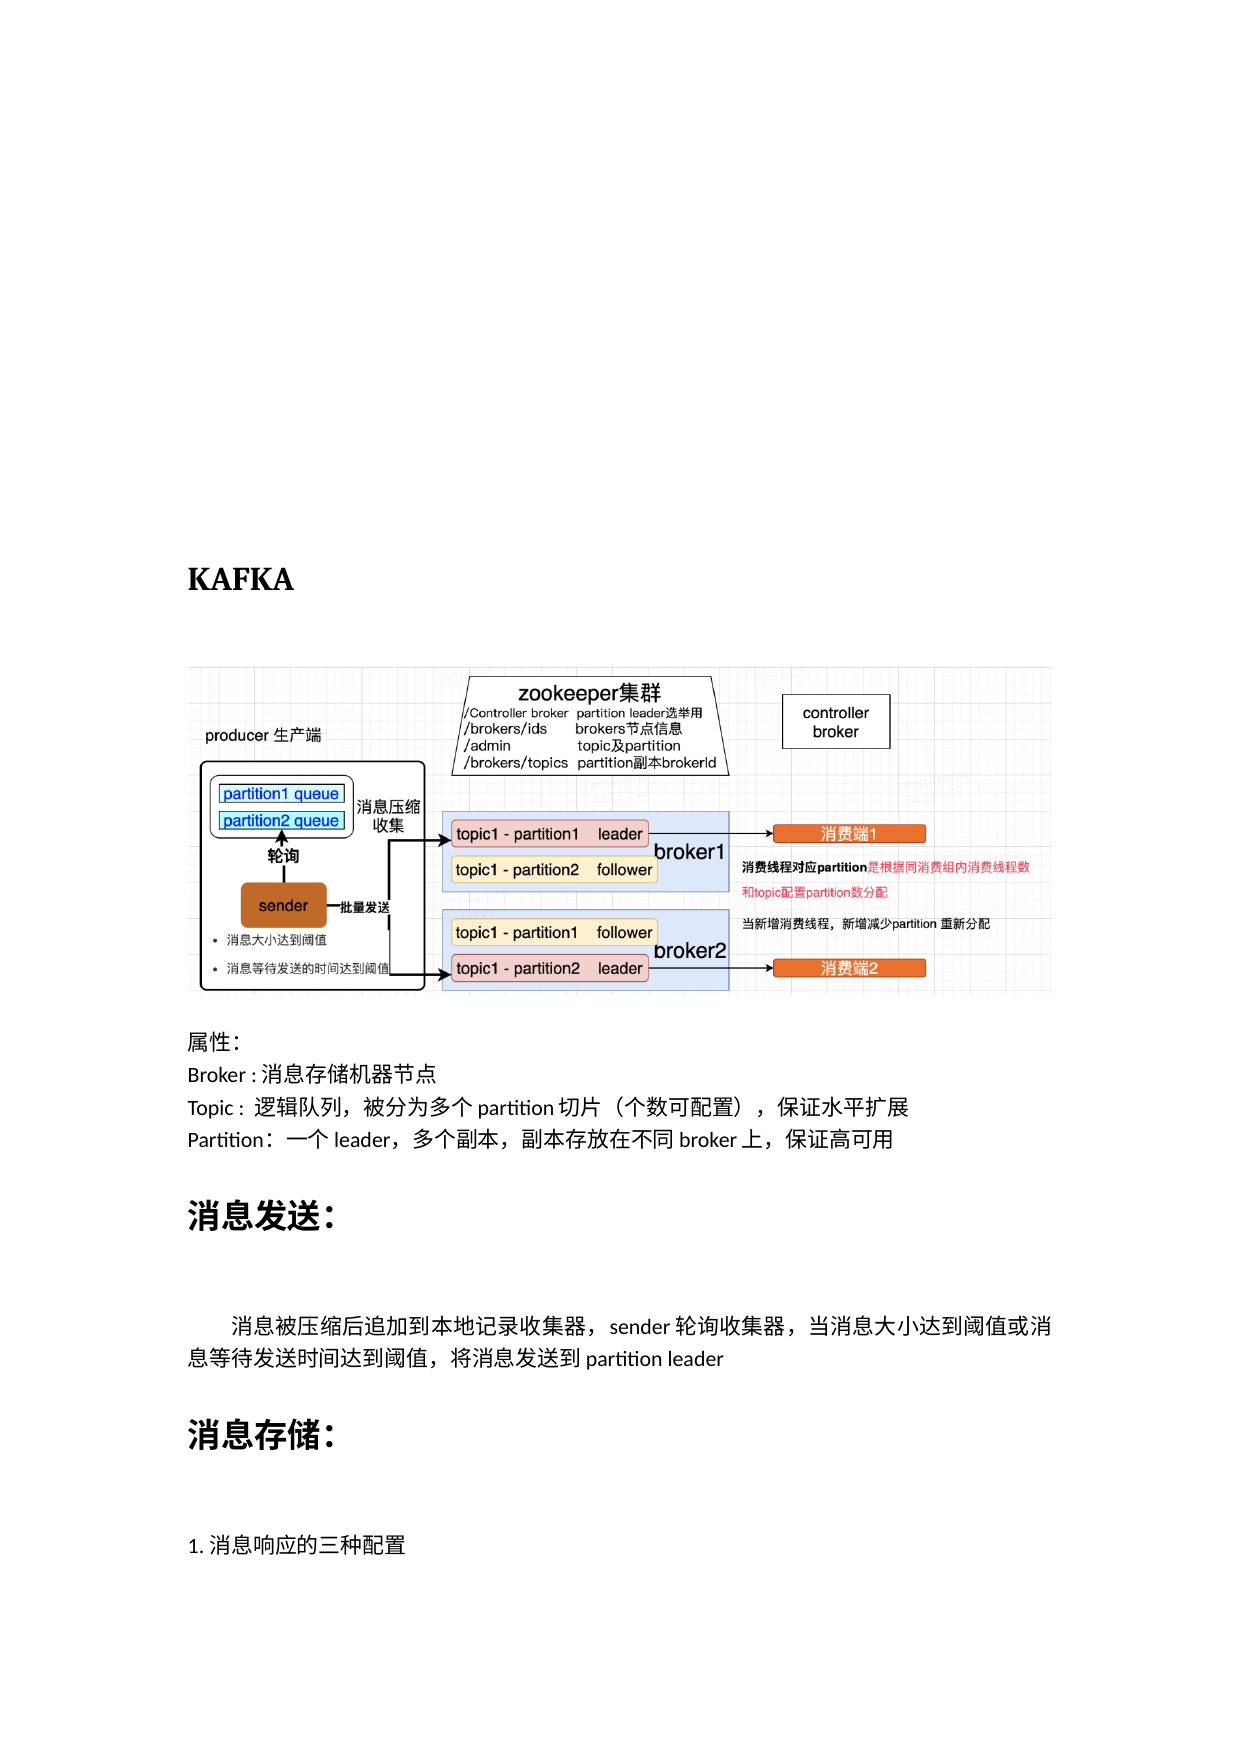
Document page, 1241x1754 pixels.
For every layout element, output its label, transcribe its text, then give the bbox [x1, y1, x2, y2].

subtitle KAFKA [187, 547, 1053, 612]
text 属性： [187, 1024, 1053, 1057]
subtitle 消息存储： [187, 1400, 1053, 1465]
text 消息被压缩后追加到本地记录收集器，sender轮询收集器，当消息大小达到阈值或消息等待发送时间达到阈值，将消息发送到partition leader [187, 1308, 1053, 1373]
picture [187, 666, 1052, 995]
text Broker : 消息存储机器节点 [187, 1057, 1053, 1089]
subtitle 消息发送： [187, 1181, 1053, 1246]
text Partition：一个leader，多个副本，副本存放在不同broker上，保证高可用 [187, 1122, 1053, 1154]
text Topic : 逻辑队列，被分为多个partition切片（个数可配置），保证水平扩展 [187, 1089, 1053, 1122]
list 消息响应的三种配置 [187, 1528, 1053, 1560]
